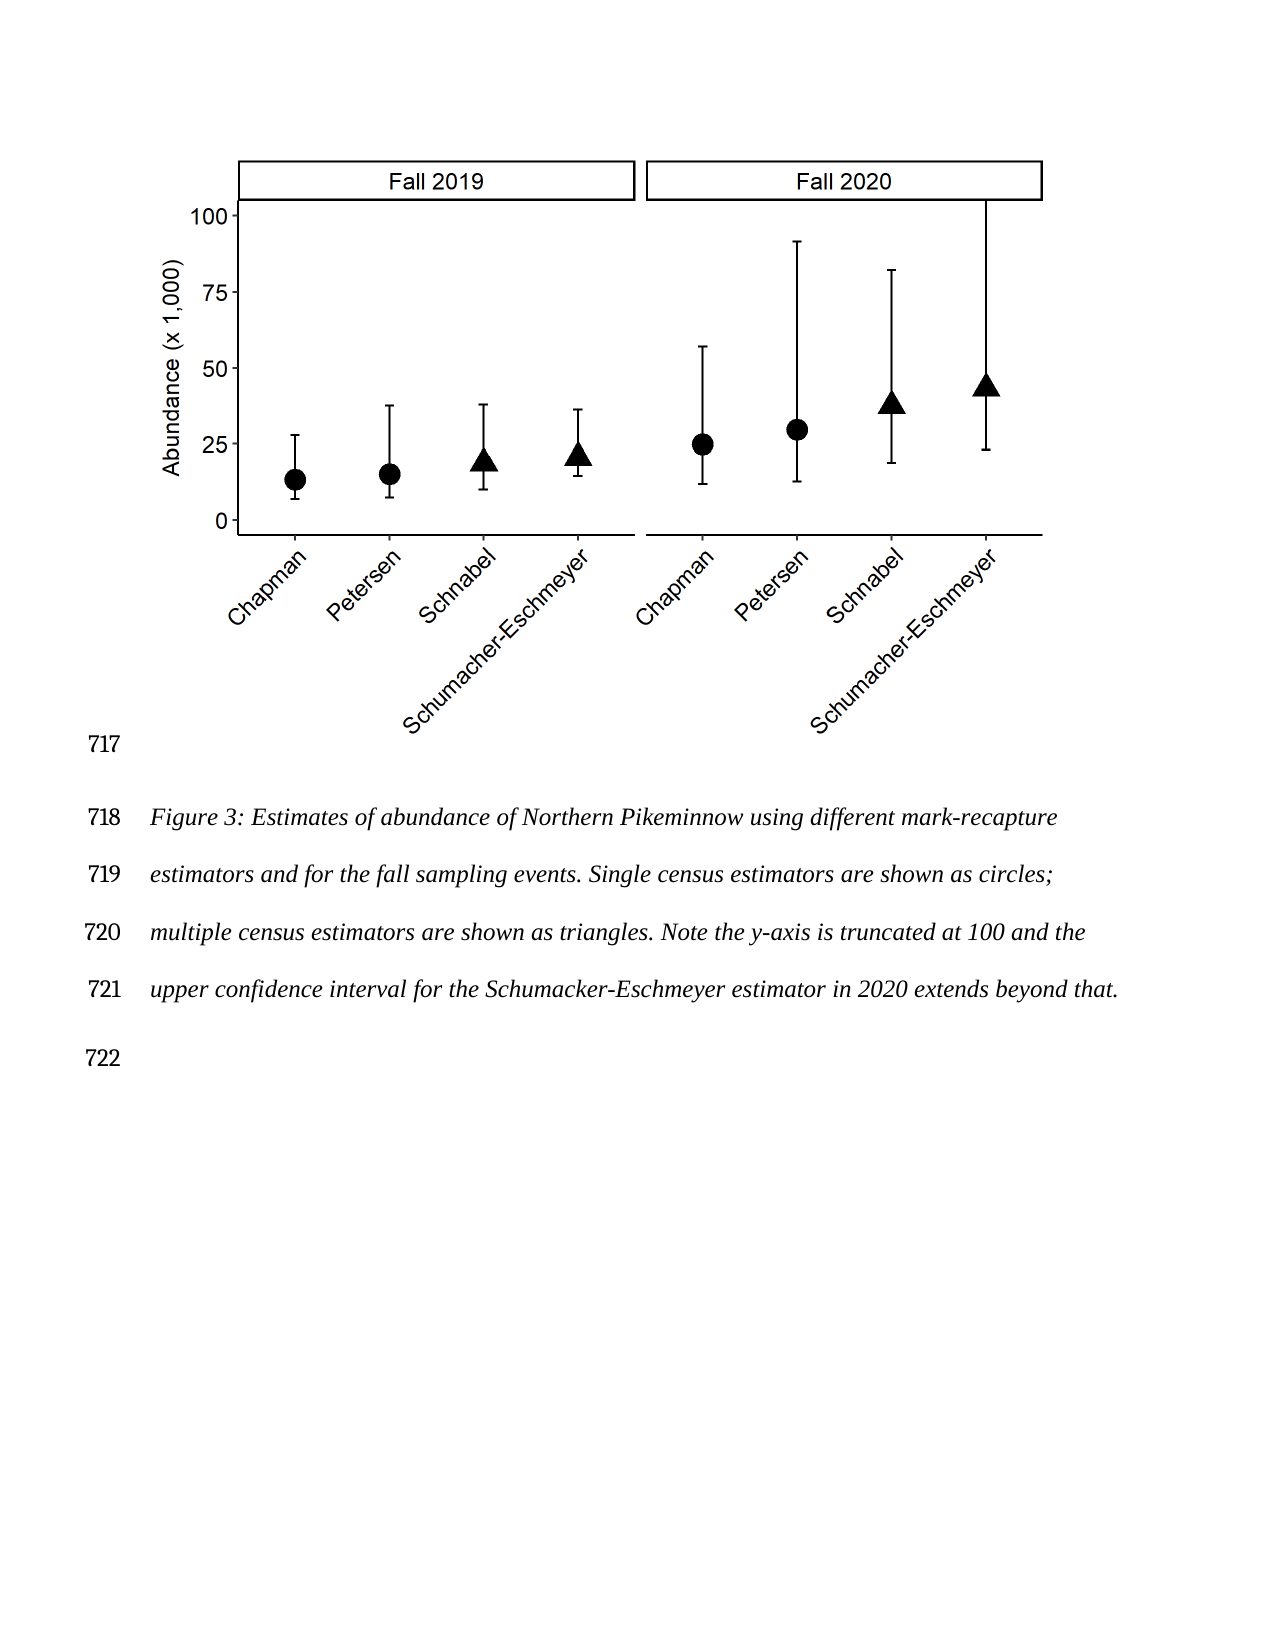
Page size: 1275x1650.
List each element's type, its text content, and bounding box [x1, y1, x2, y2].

text Figure 3: Estimates of abundance of Northern Pikeminnow using different mark-recapture estimators and for the fall sampling events. Single census estimators are shown as circles; multiple census estimators are shown as triangles. Note the y-axis is truncated at 100 and the upper confidence interval for the Schumacker-Eschmeyer estimator in 2020 extends beyond that. [150, 802, 1125, 1003]
picture [150, 150, 1053, 752]
